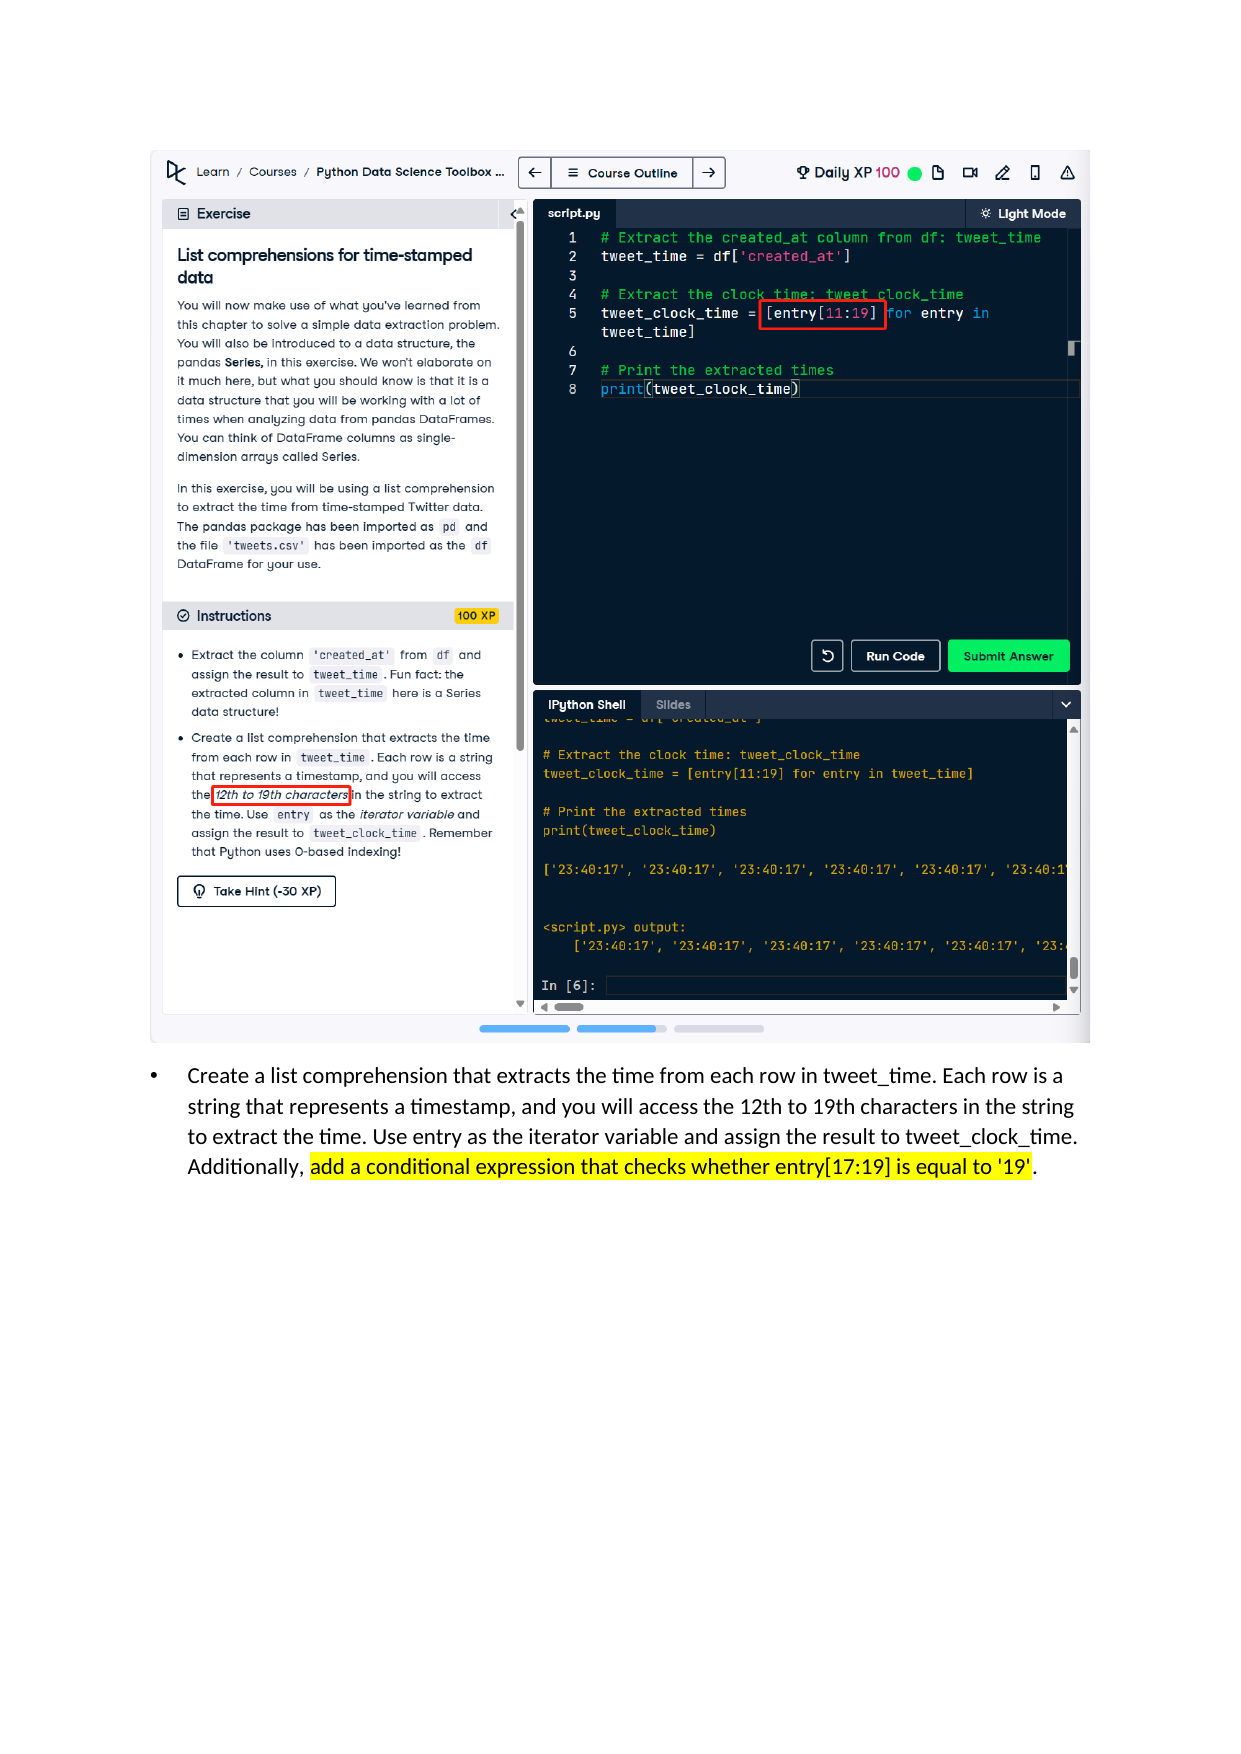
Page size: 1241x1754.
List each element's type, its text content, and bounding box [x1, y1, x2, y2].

picture [150, 150, 1091, 1043]
list Create a list comprehension that extracts the time from each row in tweet_time. Each row is a string that represents a timestamp, and you will access the 12th to 19th characters in the string to extract the time. Use entry as the iterator variable and assign the result to tweet_clock_time. Additionally, add a conditional expression that checks whether entry[17:19] is equal to '19'. [150, 1062, 1090, 1180]
